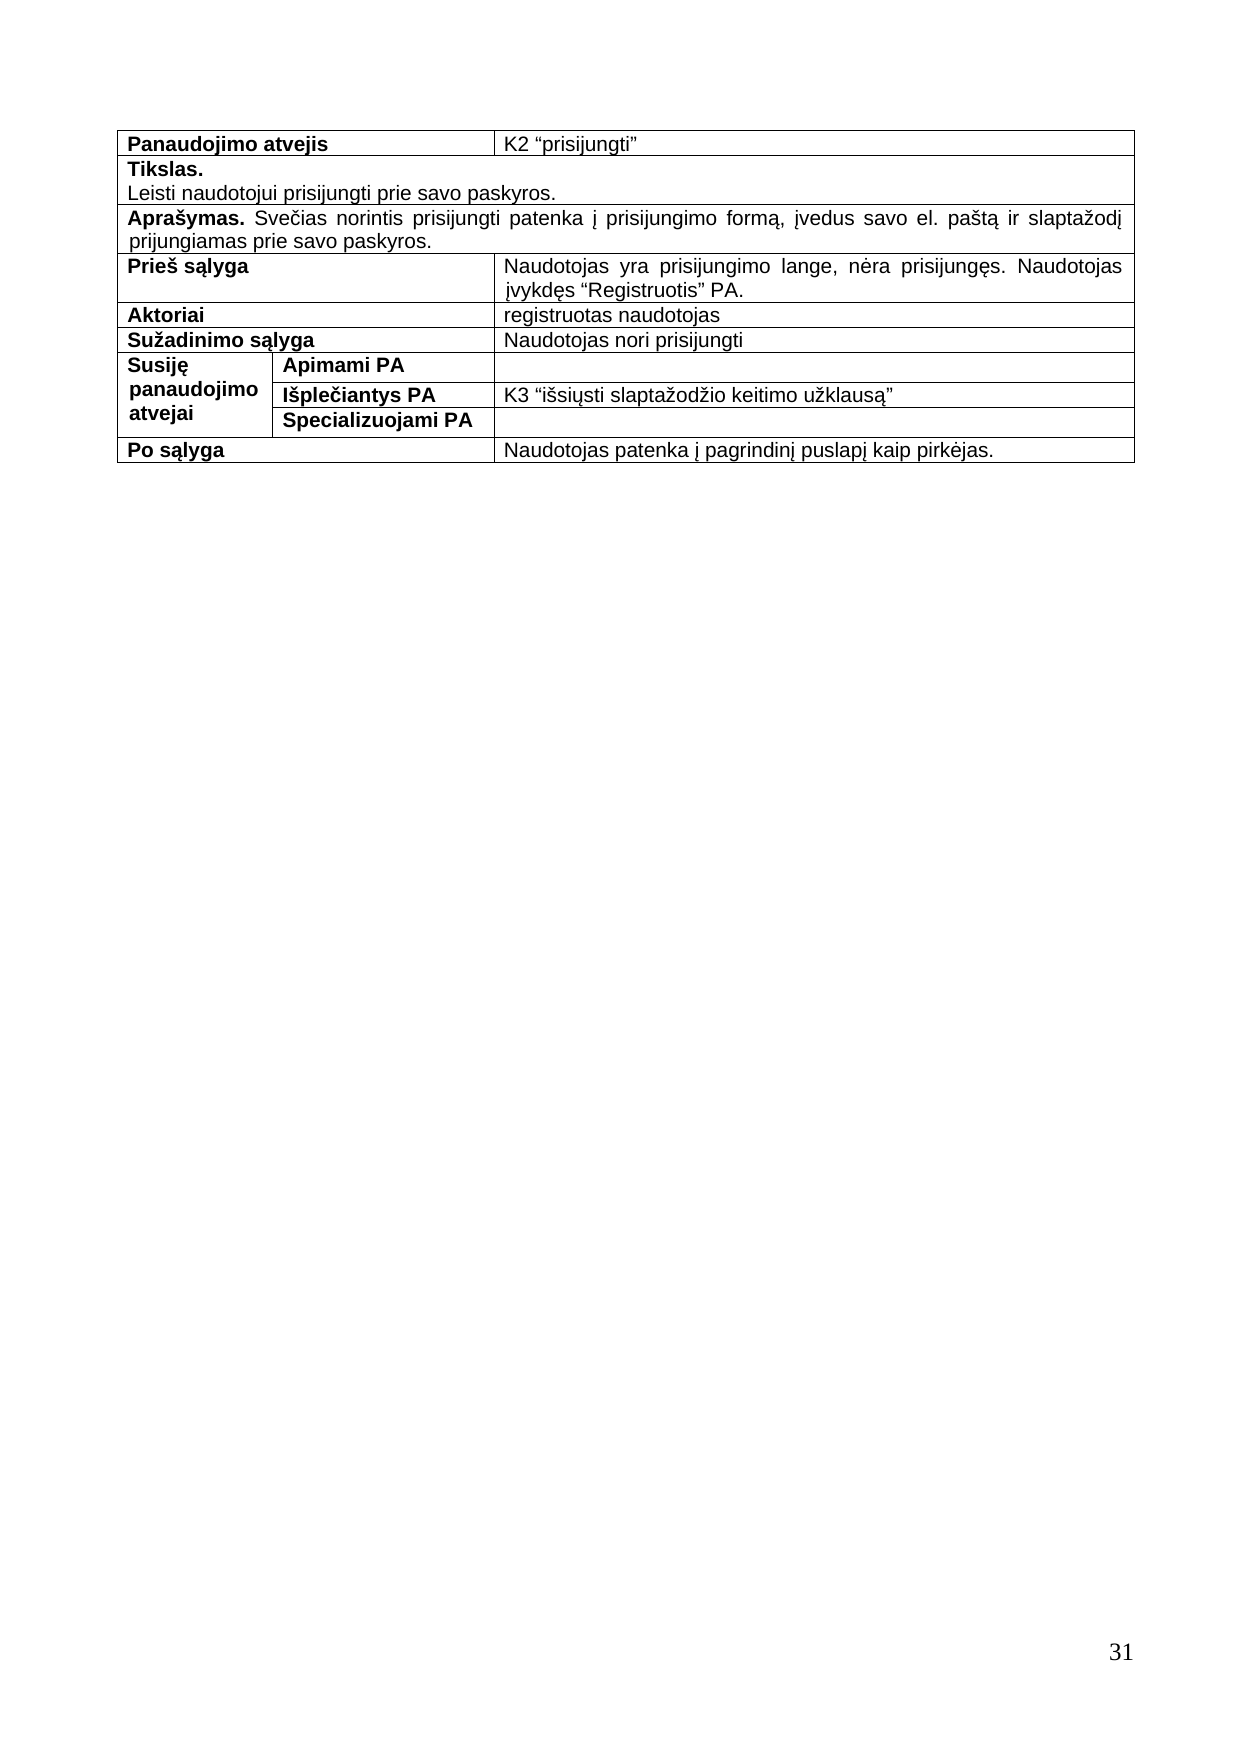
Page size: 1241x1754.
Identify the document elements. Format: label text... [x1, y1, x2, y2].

table_cell Naudotojas yra prisijungimo lange, nėra prisijungęs. Naudotojas įvykdęs “Registruotis” PA. [495, 254, 1134, 302]
table_header Panaudojimo atvejis [118, 131, 494, 155]
table_cell Aprašymas. Svečias norintis prisijungti patenka į prisijungimo formą, įvedus savo el. paštą ir slaptažodį prijungiamas prie savo paskyros. [118, 205, 1134, 253]
table_cell Prieš sąlyga [118, 254, 494, 302]
table_cell Naudotojas nori prisijungti [495, 328, 1134, 352]
table_cell Tikslas. Leisti naudotojui prisijungti prie savo paskyros. [118, 156, 1134, 204]
table_cell Specializuojami PA [273, 408, 494, 437]
table_cell Apimami PA [273, 353, 494, 382]
table_cell Naudotojas patenka į pagrindinį puslapį kaip pirkėjas. [495, 438, 1134, 462]
table_cell K3 “išsiųsti slaptažodžio keitimo užklausą” [495, 383, 1134, 407]
table_cell [495, 408, 1134, 437]
table_cell Aktoriai [118, 303, 494, 327]
table_cell Sužadinimo sąlyga [118, 328, 494, 352]
table_cell registruotas naudotojas [495, 303, 1134, 327]
table_cell [495, 353, 1134, 382]
table_header K2 “prisijungti” [495, 131, 1134, 155]
table_cell Susiję panaudojimo atvejai [118, 353, 272, 437]
table_cell Po sąlyga [118, 438, 494, 462]
table_cell Išplečiantys PA [273, 383, 494, 407]
